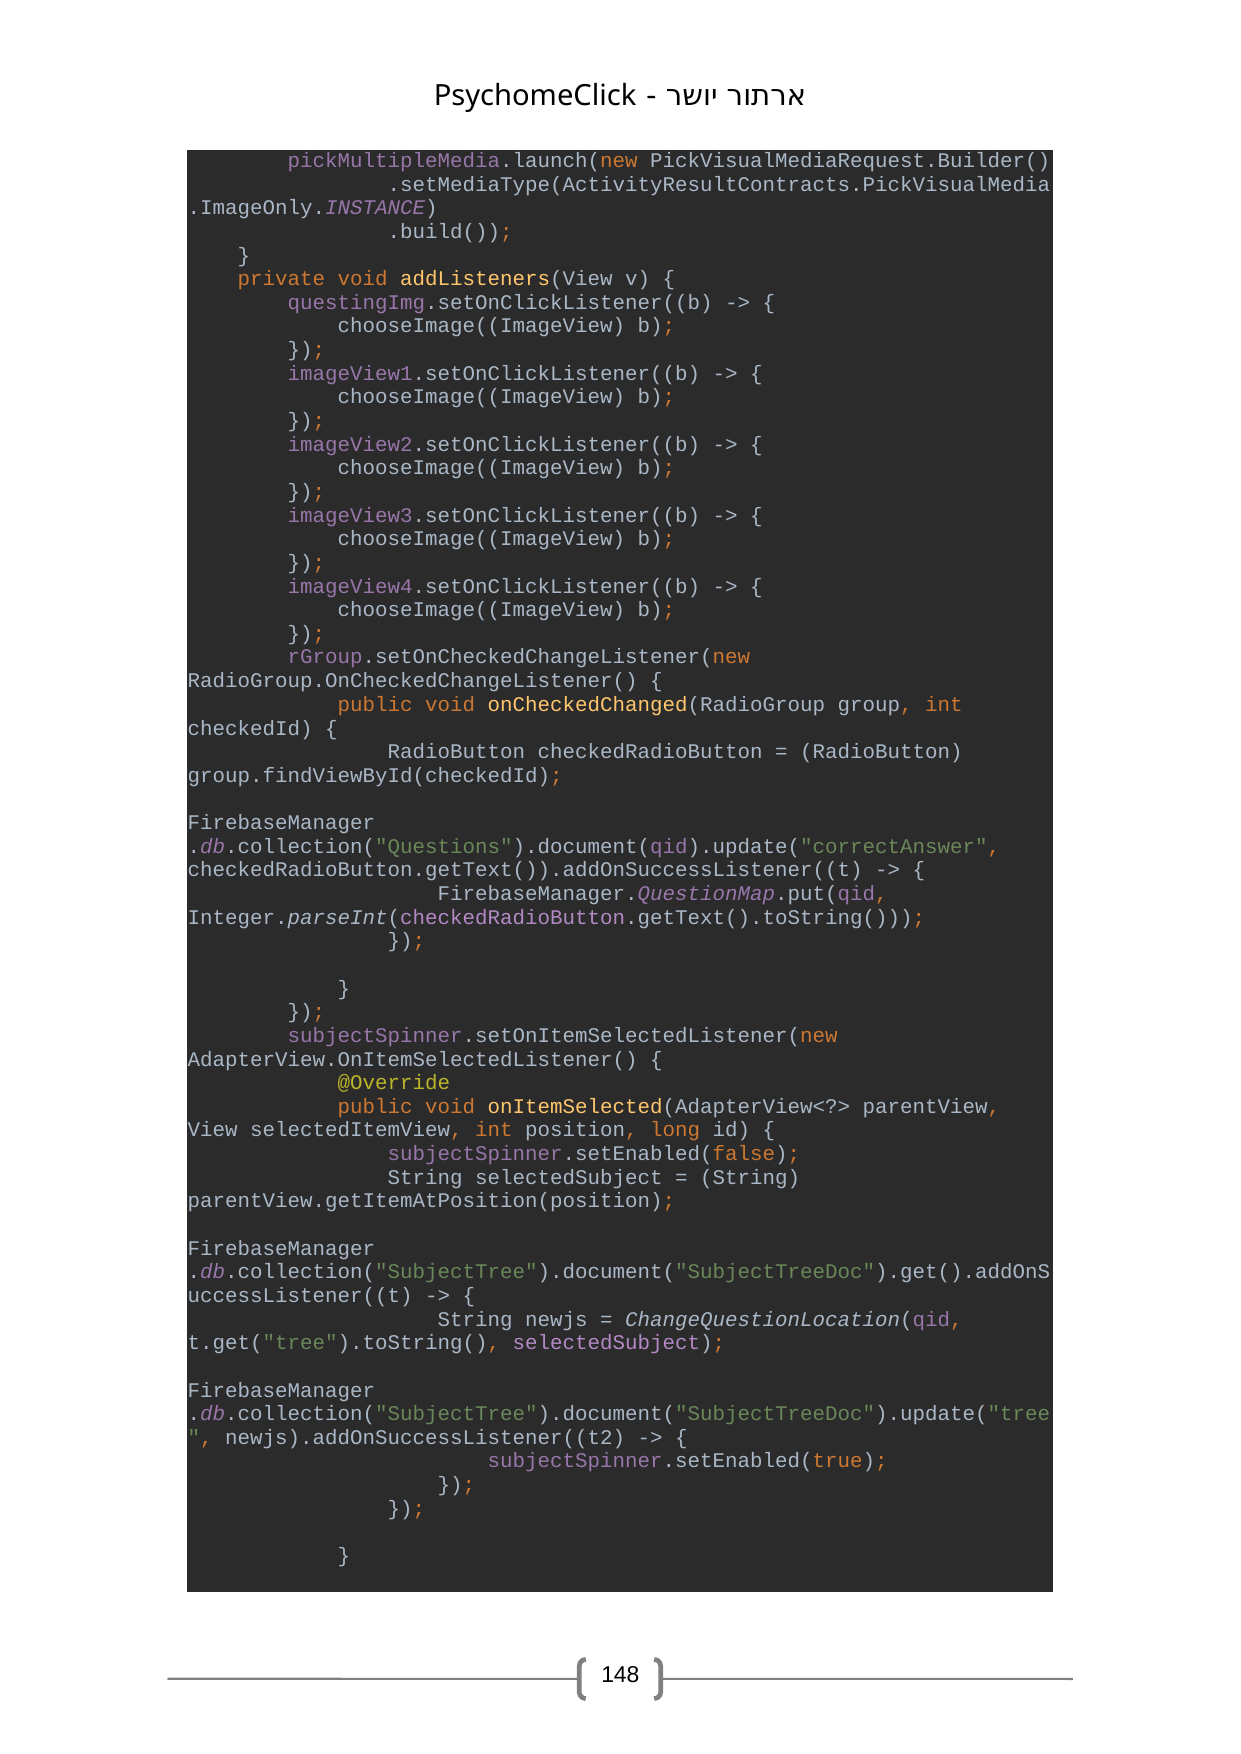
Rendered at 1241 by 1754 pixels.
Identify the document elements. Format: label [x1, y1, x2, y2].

text [187, 150, 1053, 1592]
